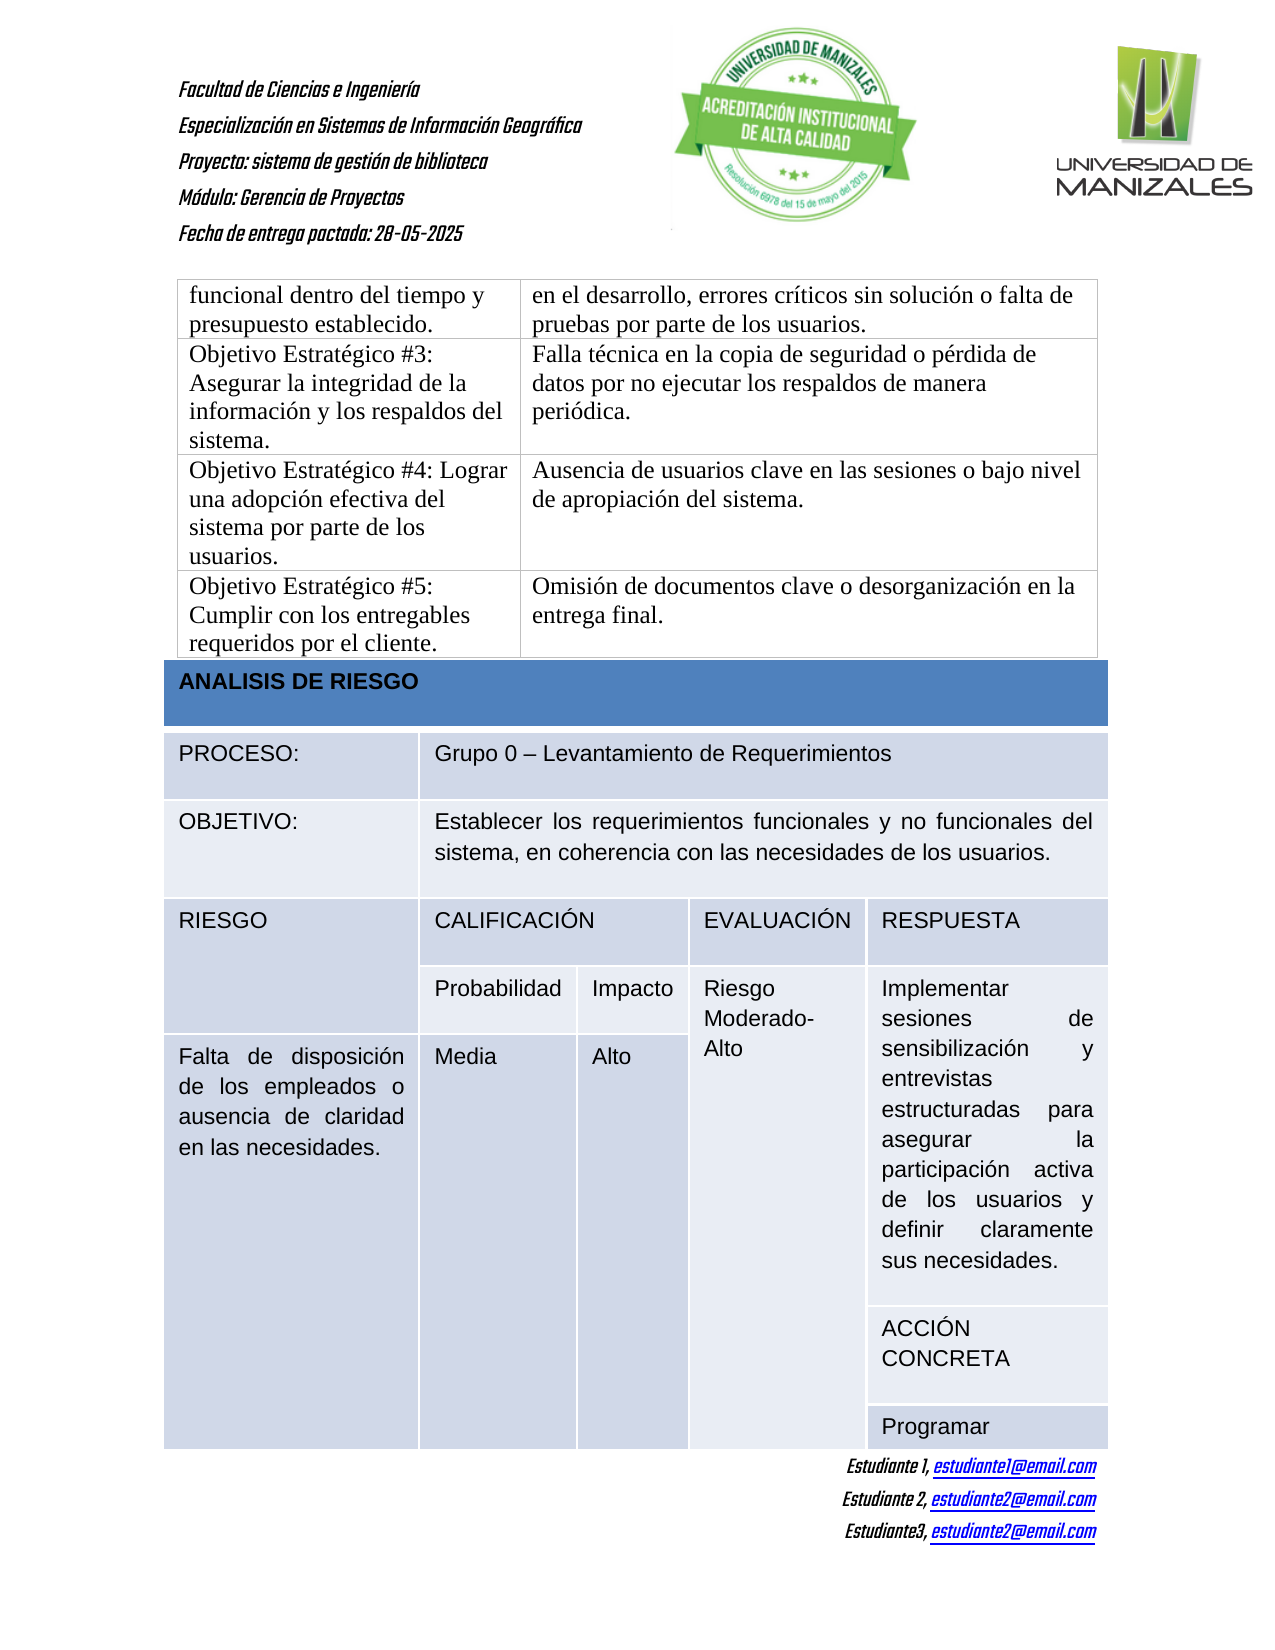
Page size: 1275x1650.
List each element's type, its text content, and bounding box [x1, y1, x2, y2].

table_cell PROCESO: [164, 733, 418, 799]
table_cell Objetivo Estratégico #2: Desarrollar un sistema funcional dentro del tiempo y presupuesto establecido. [178, 280, 520, 338]
table_cell Objetivo Estratégico #4: Lograr una adopción efectiva del sistema por parte de los usuarios. [178, 455, 520, 570]
table_cell Establecer los requerimientos funcionales y no funcionales del sistema, en coherencia con las necesidades de los usuarios. [420, 801, 1108, 897]
table_cell CALIFICACIÓN [420, 899, 688, 965]
table_cell Omisión de documentos clave o desorganización en la entrega final. [521, 571, 1097, 657]
table_cell Falla técnica en la copia de seguridad o pérdida de datos por no ejecutar los respaldos de manera periódica. [521, 339, 1097, 454]
picture [665, 15, 928, 235]
table_cell Objetivo Estratégico #5: Cumplir con los entregables requeridos por el cliente. [178, 571, 520, 657]
table_cell OBJETIVO: [164, 801, 418, 897]
table_cell Alto [578, 1035, 688, 1449]
table_cell Grupo 0 – Levantamiento de Requerimientos [420, 733, 1108, 799]
table_cell Media [420, 1035, 576, 1449]
table_cell Riesgo Moderado-Alto [690, 967, 865, 1449]
table_cell EVALUACIÓN [690, 899, 865, 965]
table_cell Implementar sesiones de sensibilización y entrevistas estructuradas para asegurar la participación activa de los usuarios y definir claramente sus necesidades. [868, 967, 1108, 1305]
table_cell Falta de disposición de los empleados o ausencia de claridad en las necesidades. [164, 1035, 418, 1449]
table_cell Objetivo Estratégico #3: Asegurar la integridad de la información y los respaldos del sistema. [178, 339, 520, 454]
table_cell RIESGO [164, 899, 418, 1033]
table_cell Programar reuniones con usuarios clave, aplicar encuestas breves, validar entregables parcializados con el equipo solicitante. [868, 1406, 1108, 1449]
table_cell RESPUESTA [868, 899, 1108, 965]
table_cell Impacto [578, 967, 688, 1033]
picture [1057, 45, 1253, 196]
table_cell Probabilidad [420, 967, 576, 1033]
table_header ANALISIS DE RIESGO [164, 660, 1108, 726]
table_cell Ausencia de usuarios clave en las sesiones o bajo nivel de apropiación del sistema. [521, 455, 1097, 570]
table_cell ACCIÓN CONCRETA [868, 1307, 1108, 1403]
